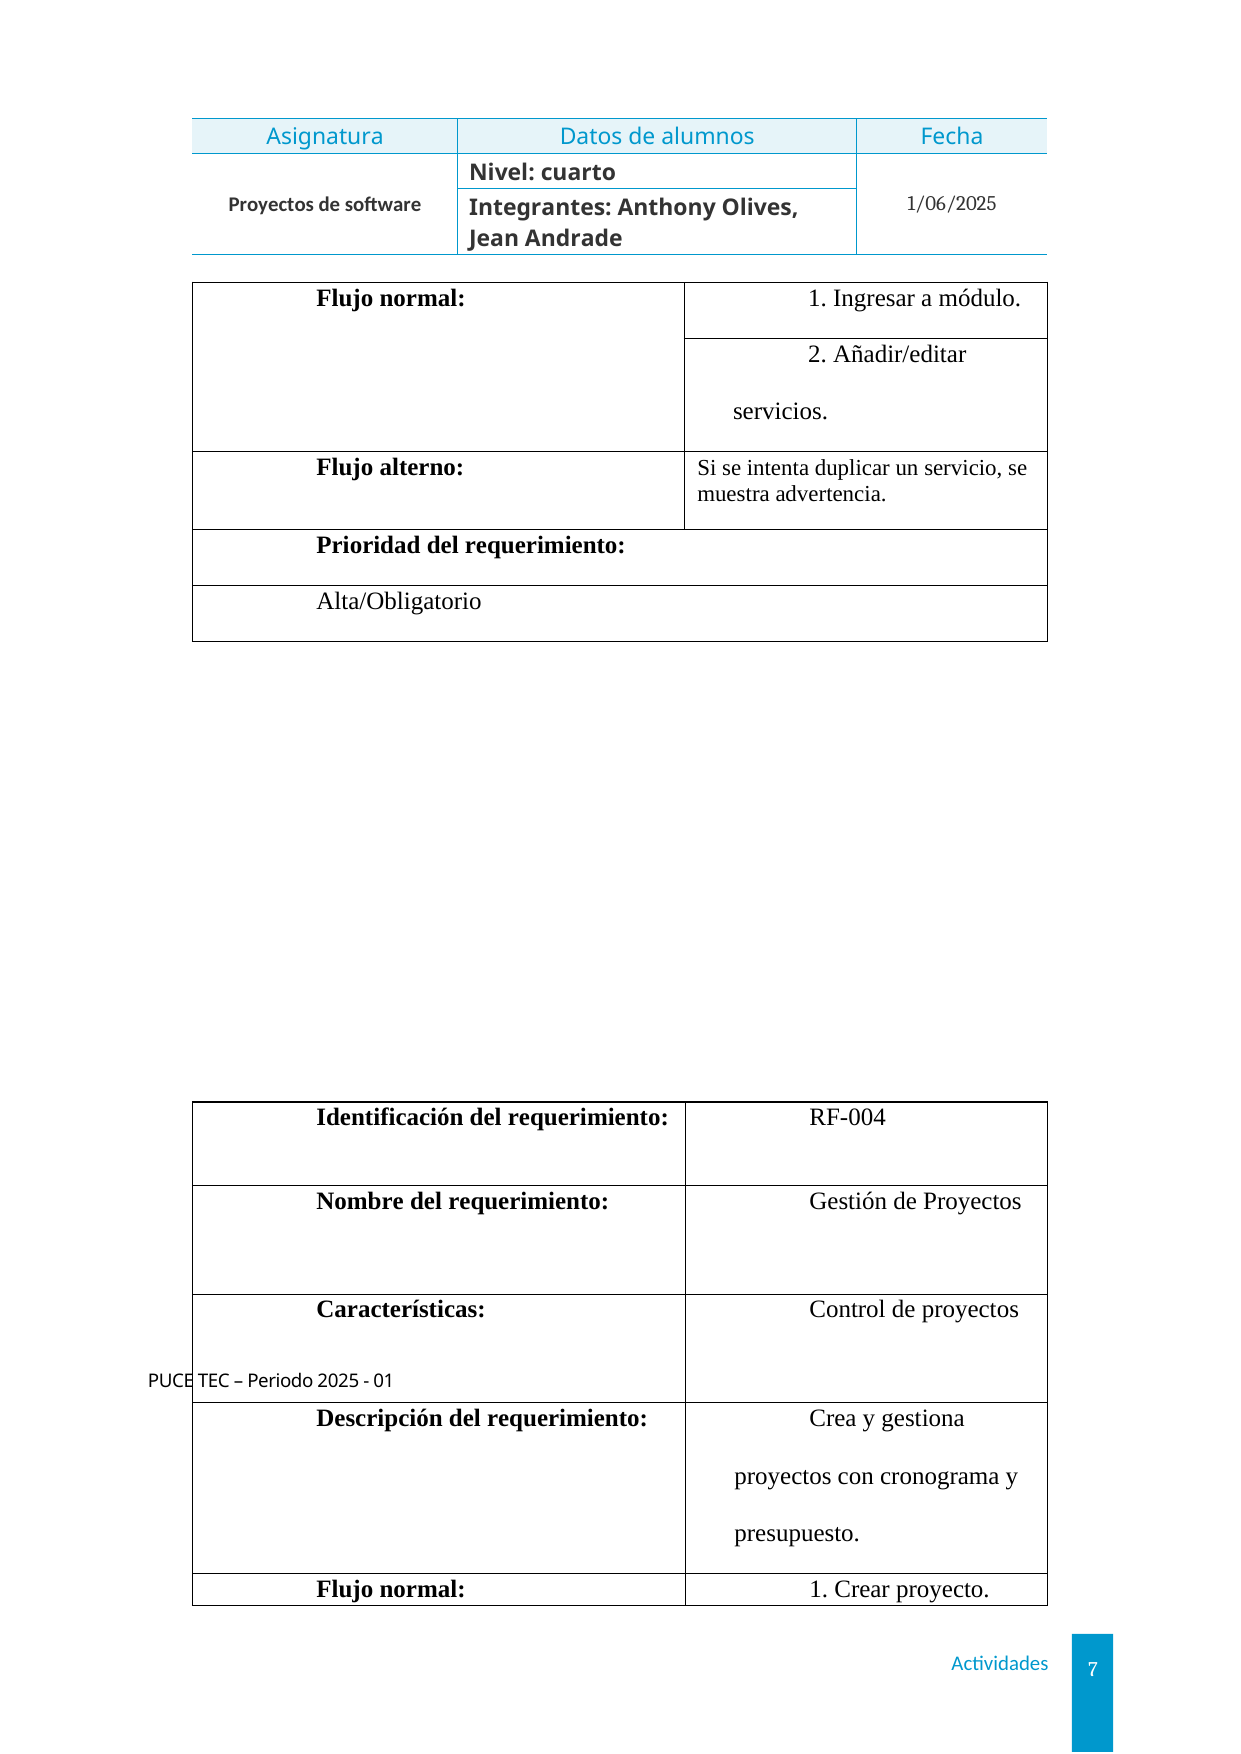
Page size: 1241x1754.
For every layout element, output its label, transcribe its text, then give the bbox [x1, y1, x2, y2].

table_cell Flujo alterno: [193, 452, 684, 529]
table_cell Características: [193, 1295, 685, 1402]
table_header RF-004 [686, 1103, 1047, 1185]
table_cell [685, 452, 1047, 529]
table_cell 1. Ingresar a módulo. [685, 283, 1047, 338]
table_cell Gestión de Proyectos [686, 1186, 1047, 1293]
table_cell Descripción del requerimiento: [193, 1403, 685, 1573]
table_cell Flujo normal: [193, 283, 684, 451]
table_header Identificación del requerimiento: [193, 1103, 685, 1185]
table_cell 2. Añadir/editar servicios. [685, 339, 1047, 451]
table_cell 1. Crear proyecto. [686, 1574, 1047, 1605]
table_cell Nombre del requerimiento: [193, 1186, 685, 1293]
table_cell Alta/Obligatorio [193, 586, 1047, 641]
table_cell Prioridad del requerimiento: [193, 530, 1047, 585]
table_cell Crea y gestiona proyectos con cronograma y presupuesto. [686, 1403, 1047, 1573]
table_cell Control de proyectos [686, 1295, 1047, 1402]
table_cell Flujo normal: [193, 1574, 685, 1605]
